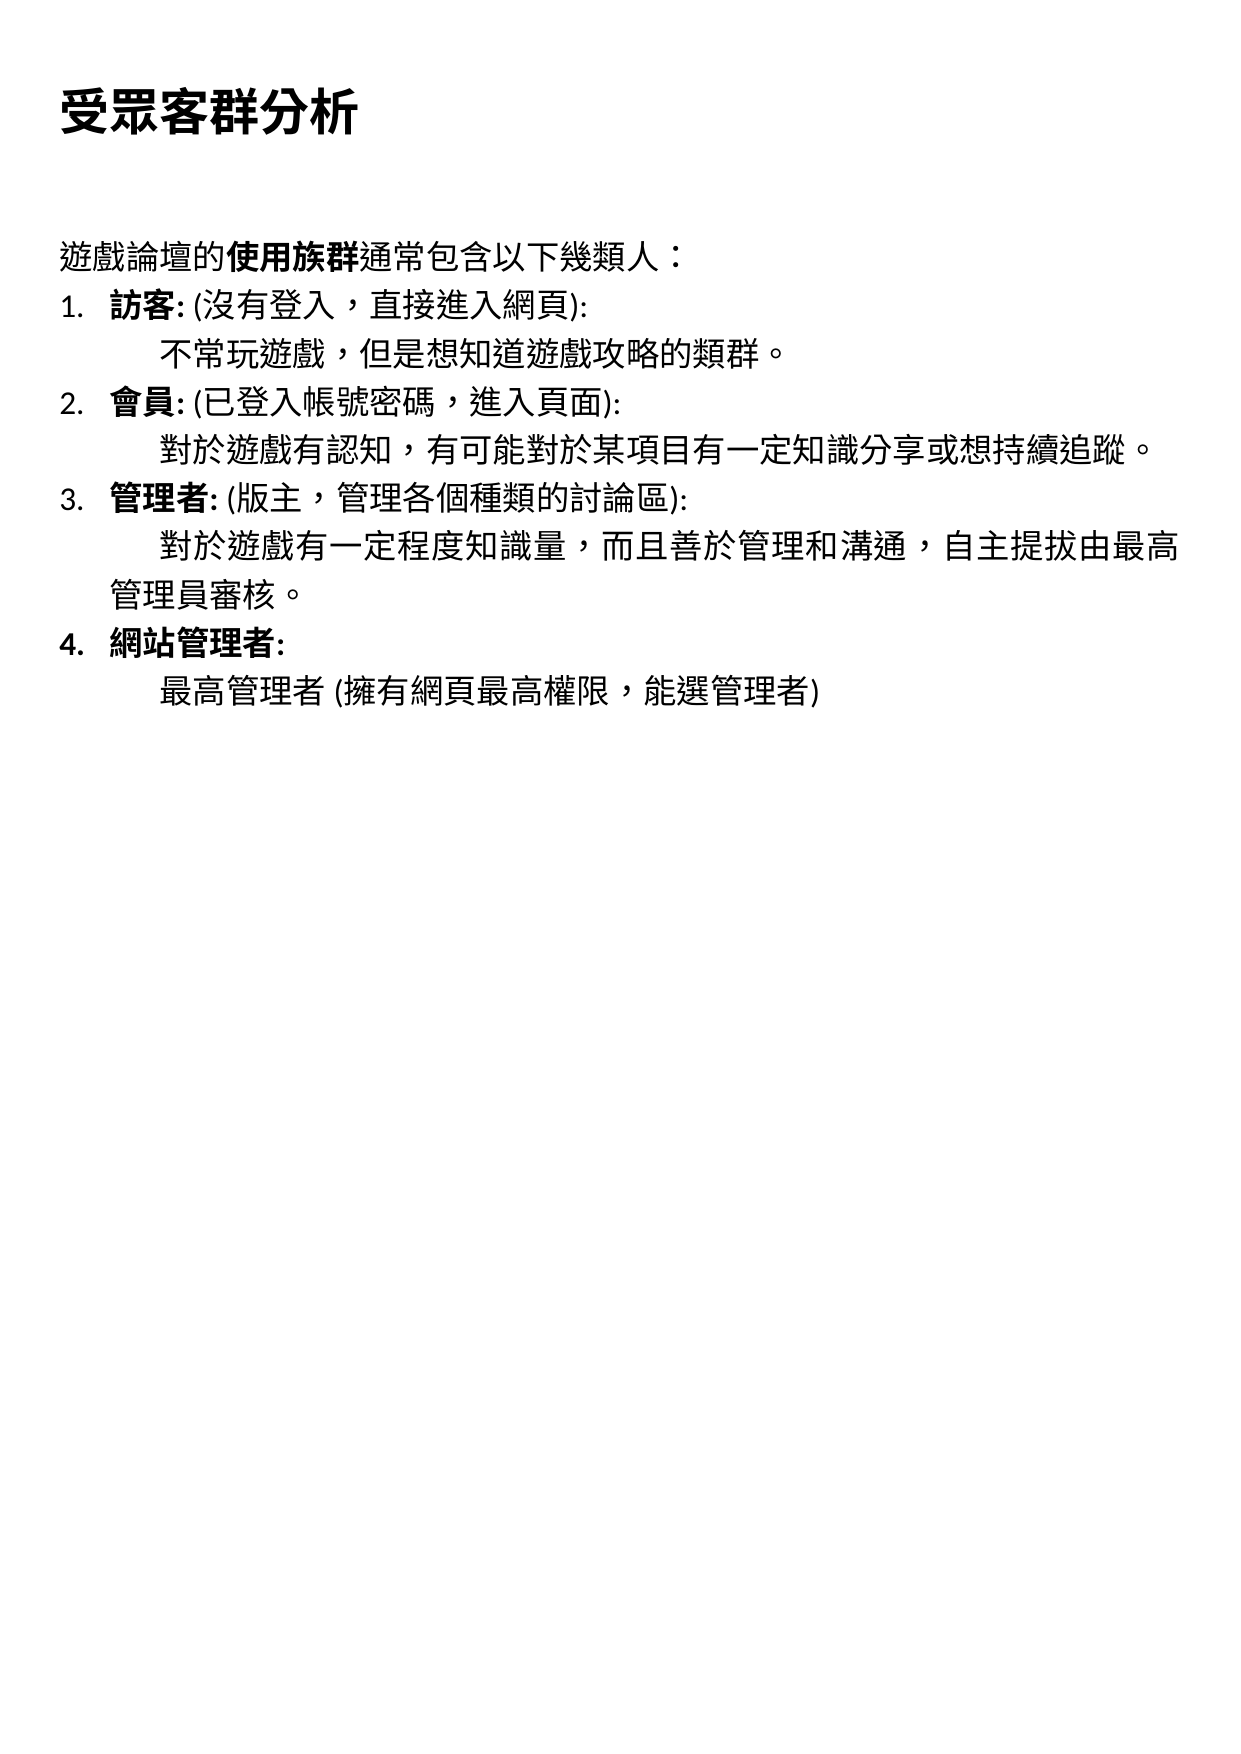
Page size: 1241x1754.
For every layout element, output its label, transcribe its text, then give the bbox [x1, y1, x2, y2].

text 對於遊戲有認知，有可能對於某項目有一定知識分享或想持續追蹤。 [109, 424, 1181, 472]
list 訪客: (沒有登入，直接進入網頁): [59, 279, 1181, 327]
list 會員: (已登入帳號密碼，進入頁面): [59, 376, 1181, 424]
list 對於遊戲有一定程度知識量，而且善於管理和溝通，自主提拔由最高管理員審核。 [109, 520, 1181, 617]
text 遊戲論壇的使用族群通常包含以下幾類人： [59, 231, 1181, 279]
list 管理者: (版主，管理各個種類的討論區): [59, 472, 1181, 520]
text 最高管理者 (擁有網頁最高權限，能選管理者) [109, 665, 1181, 713]
subtitle 受眾客群分析 [59, 71, 1181, 146]
list 不常玩遊戲，但是想知道遊戲攻略的類群。 [109, 327, 1181, 376]
list 網站管理者: [59, 617, 1181, 665]
